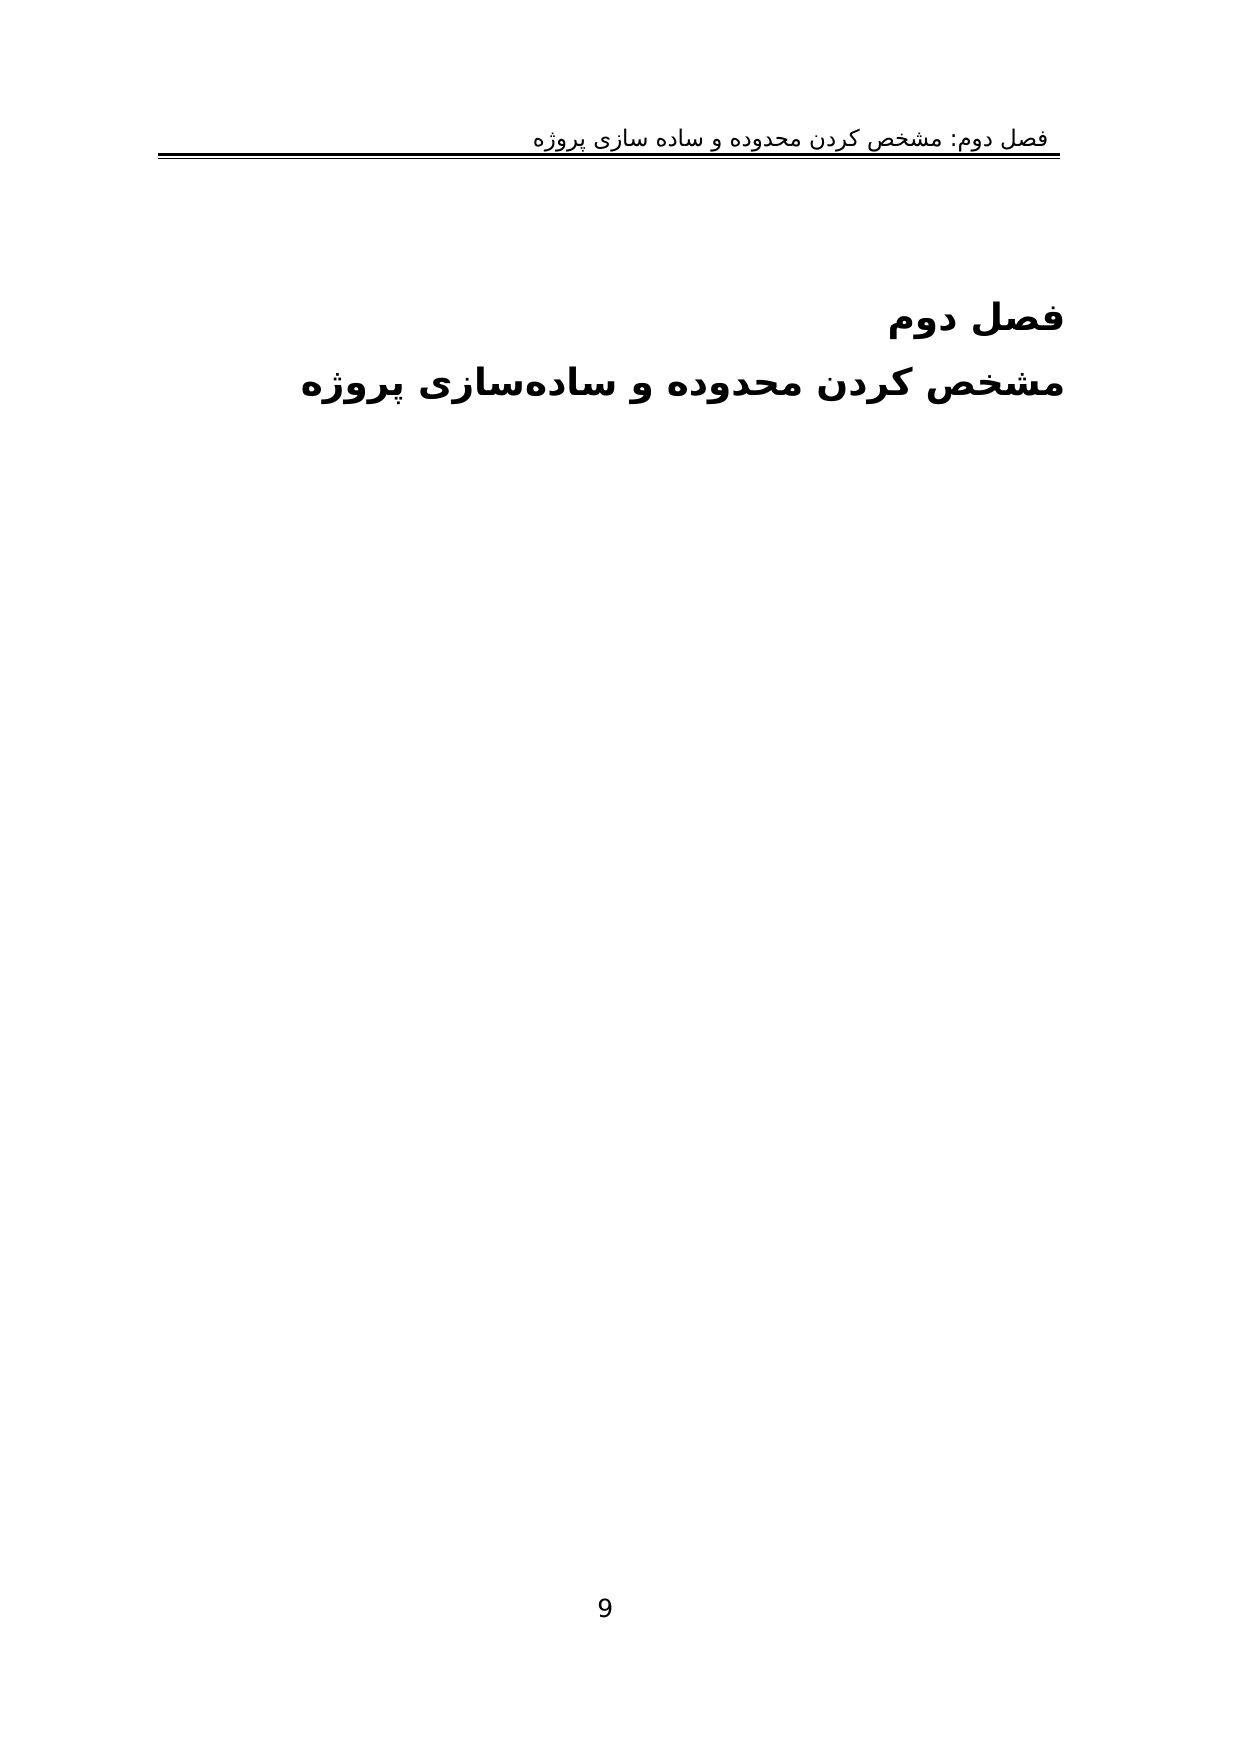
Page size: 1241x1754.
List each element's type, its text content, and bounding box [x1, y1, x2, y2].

subtitle فصل دوم مشخص کردن محدوده و ساده‌سازی پروژه [150, 296, 1066, 405]
